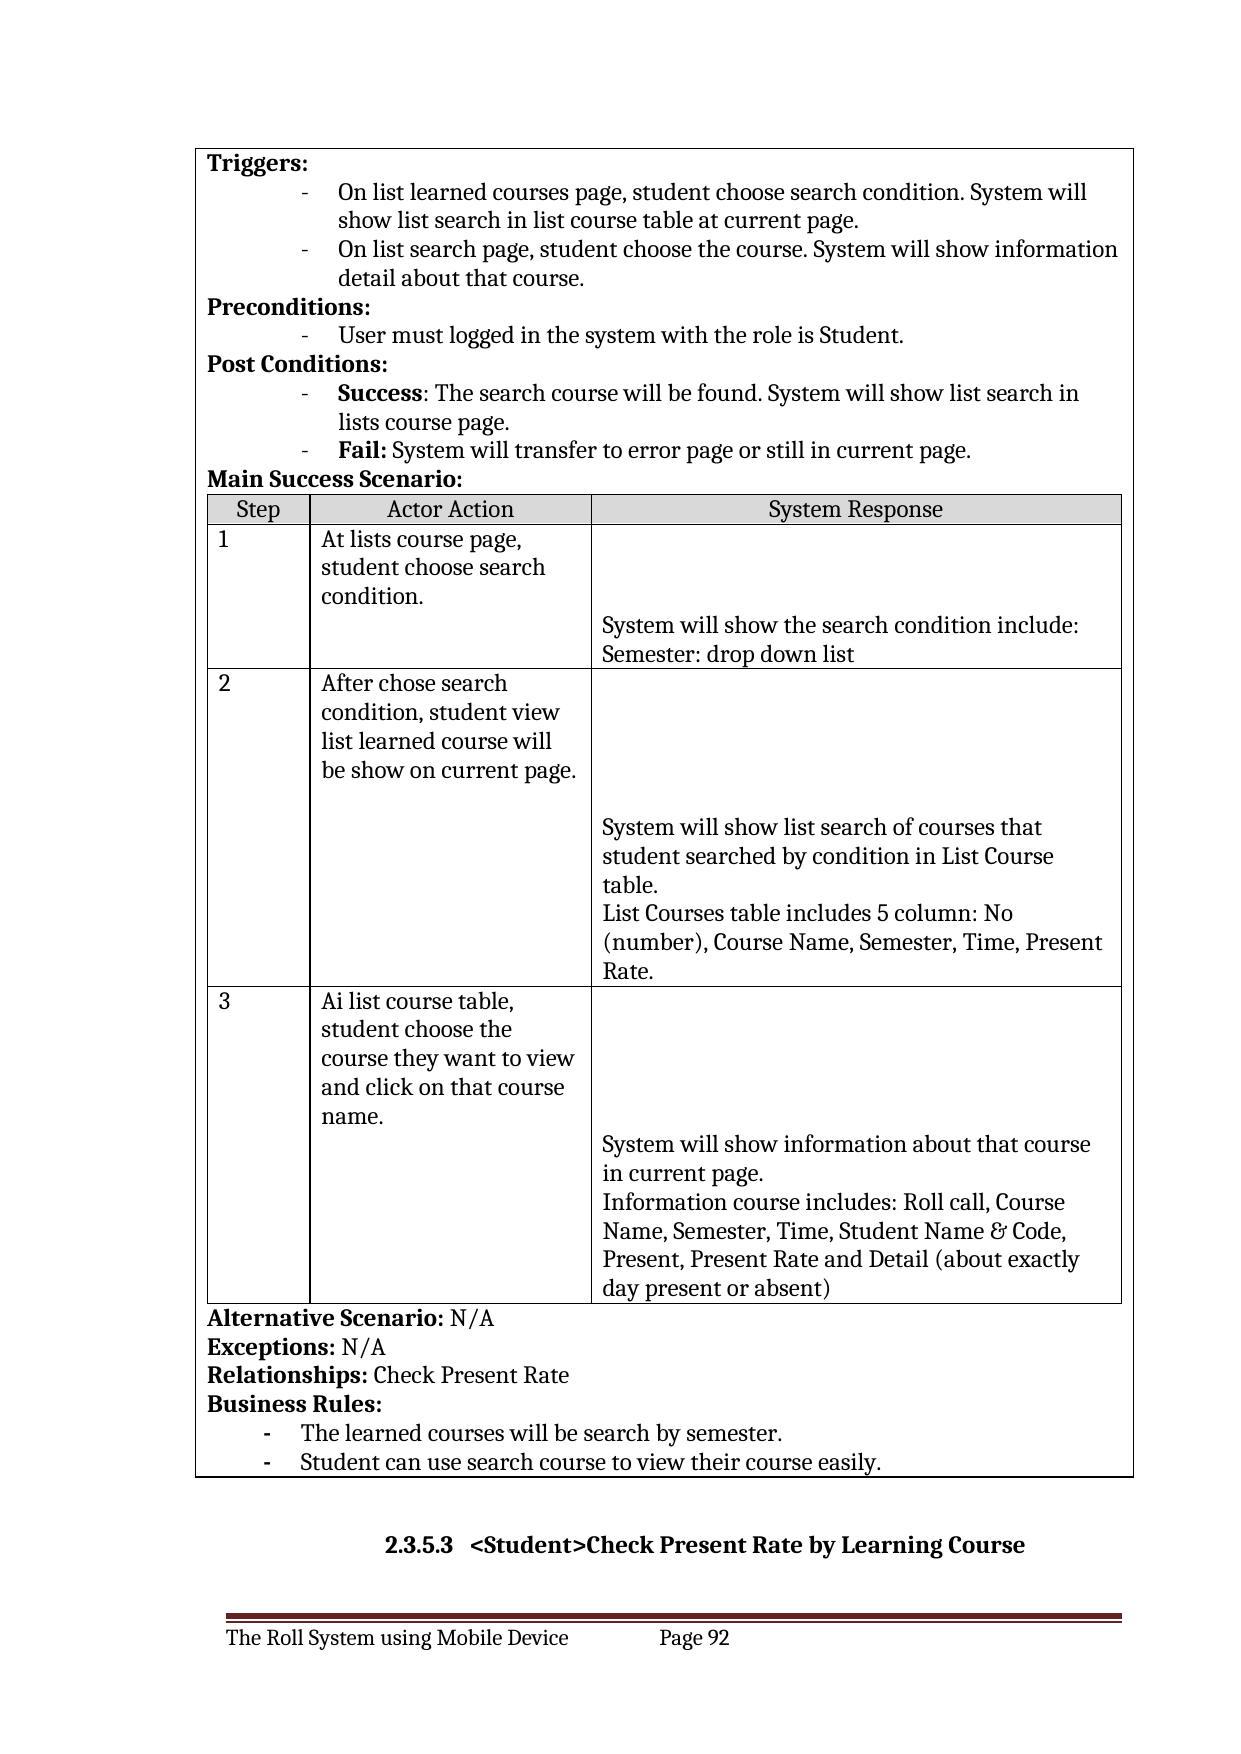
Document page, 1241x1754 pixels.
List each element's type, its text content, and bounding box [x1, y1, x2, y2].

subtitle <Student>Check Present Rate by Learning Course [385, 1531, 1122, 1559]
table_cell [196, 149, 1133, 1476]
